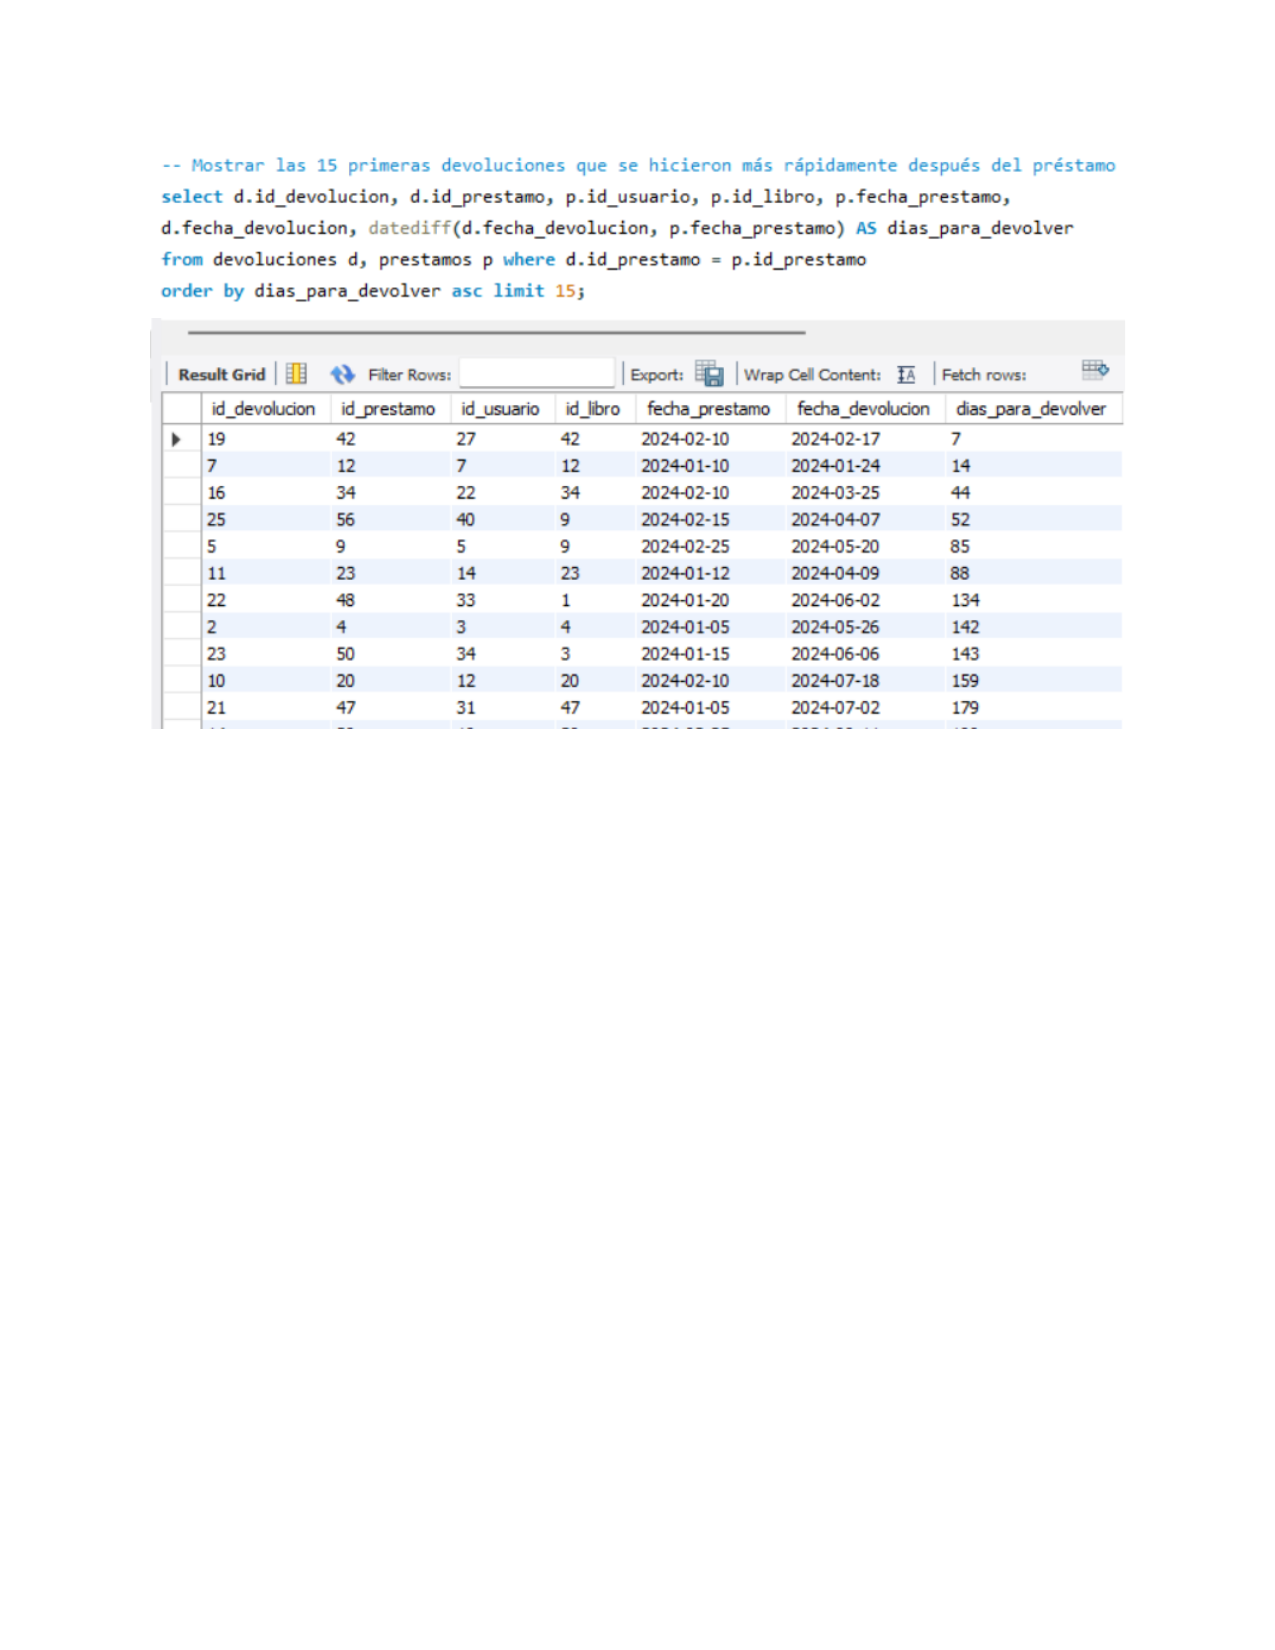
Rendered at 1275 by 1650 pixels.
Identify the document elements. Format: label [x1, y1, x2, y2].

picture [150, 150, 1125, 314]
picture [150, 318, 1125, 729]
